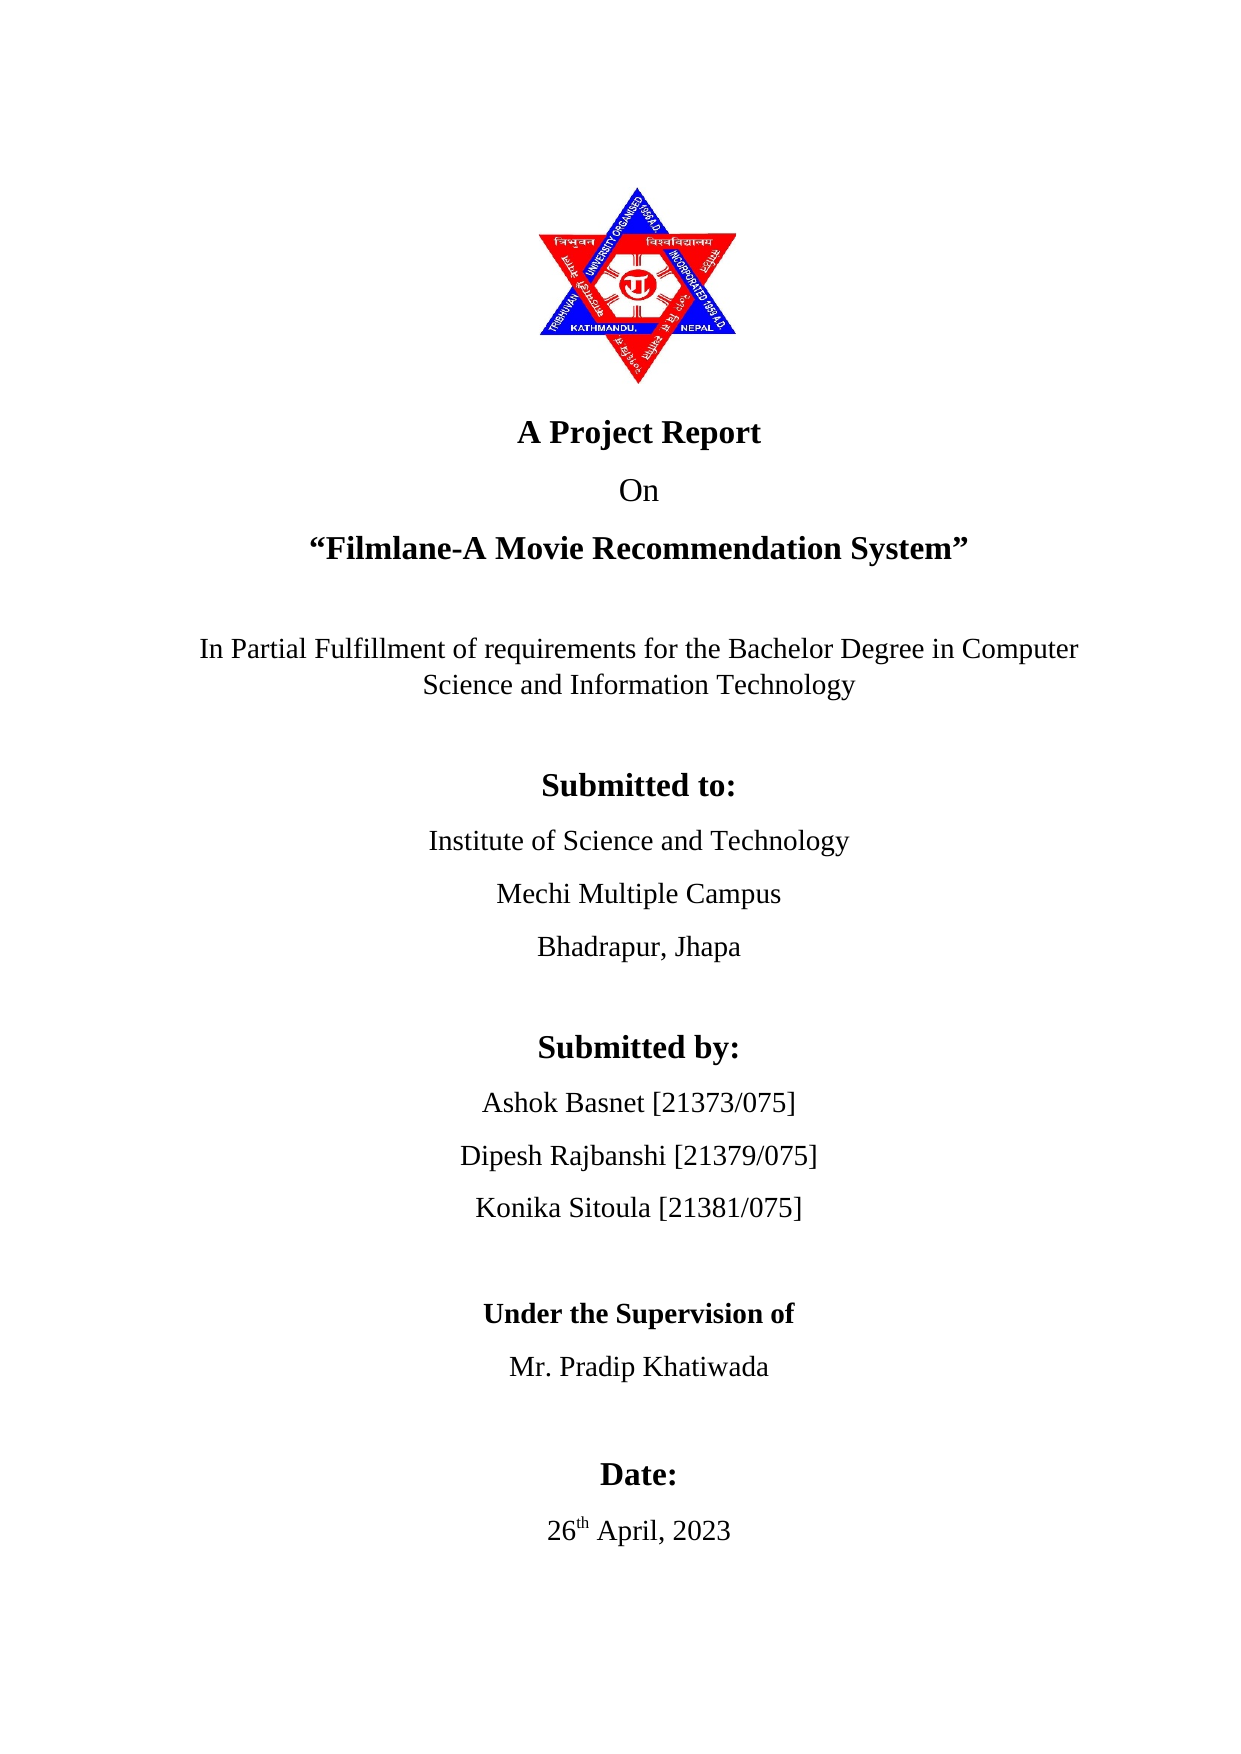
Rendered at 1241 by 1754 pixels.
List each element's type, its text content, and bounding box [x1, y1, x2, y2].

text On [187, 470, 1090, 508]
text Date: [187, 1455, 1090, 1493]
text Institute of Science and Technology [187, 823, 1090, 857]
text Submitted by: [187, 1027, 1090, 1065]
text “Filmlane-A Movie Recommendation System” [187, 528, 1090, 567]
text Konika Sitoula [21381/075] [187, 1191, 1090, 1224]
text Mr. Pradip Khatiwada [187, 1349, 1090, 1383]
picture [538, 187, 737, 384]
text Dipesh Rajbanshi [21379/075] [187, 1138, 1090, 1171]
text Under the Supervision of [187, 1296, 1090, 1330]
text 26th April, 2023 [187, 1513, 1090, 1546]
text Ashok Basnet [21373/075] [187, 1085, 1090, 1118]
text Mechi Multiple Campus [187, 876, 1090, 910]
text In Partial Fulfillment of requirements for the Bachelor Degree in Computer Science and Information Technology [187, 631, 1090, 701]
text Submitted to: [187, 765, 1090, 804]
text Bhadrapur, Jhapa [187, 929, 1090, 963]
text A Project Report [187, 412, 1090, 451]
